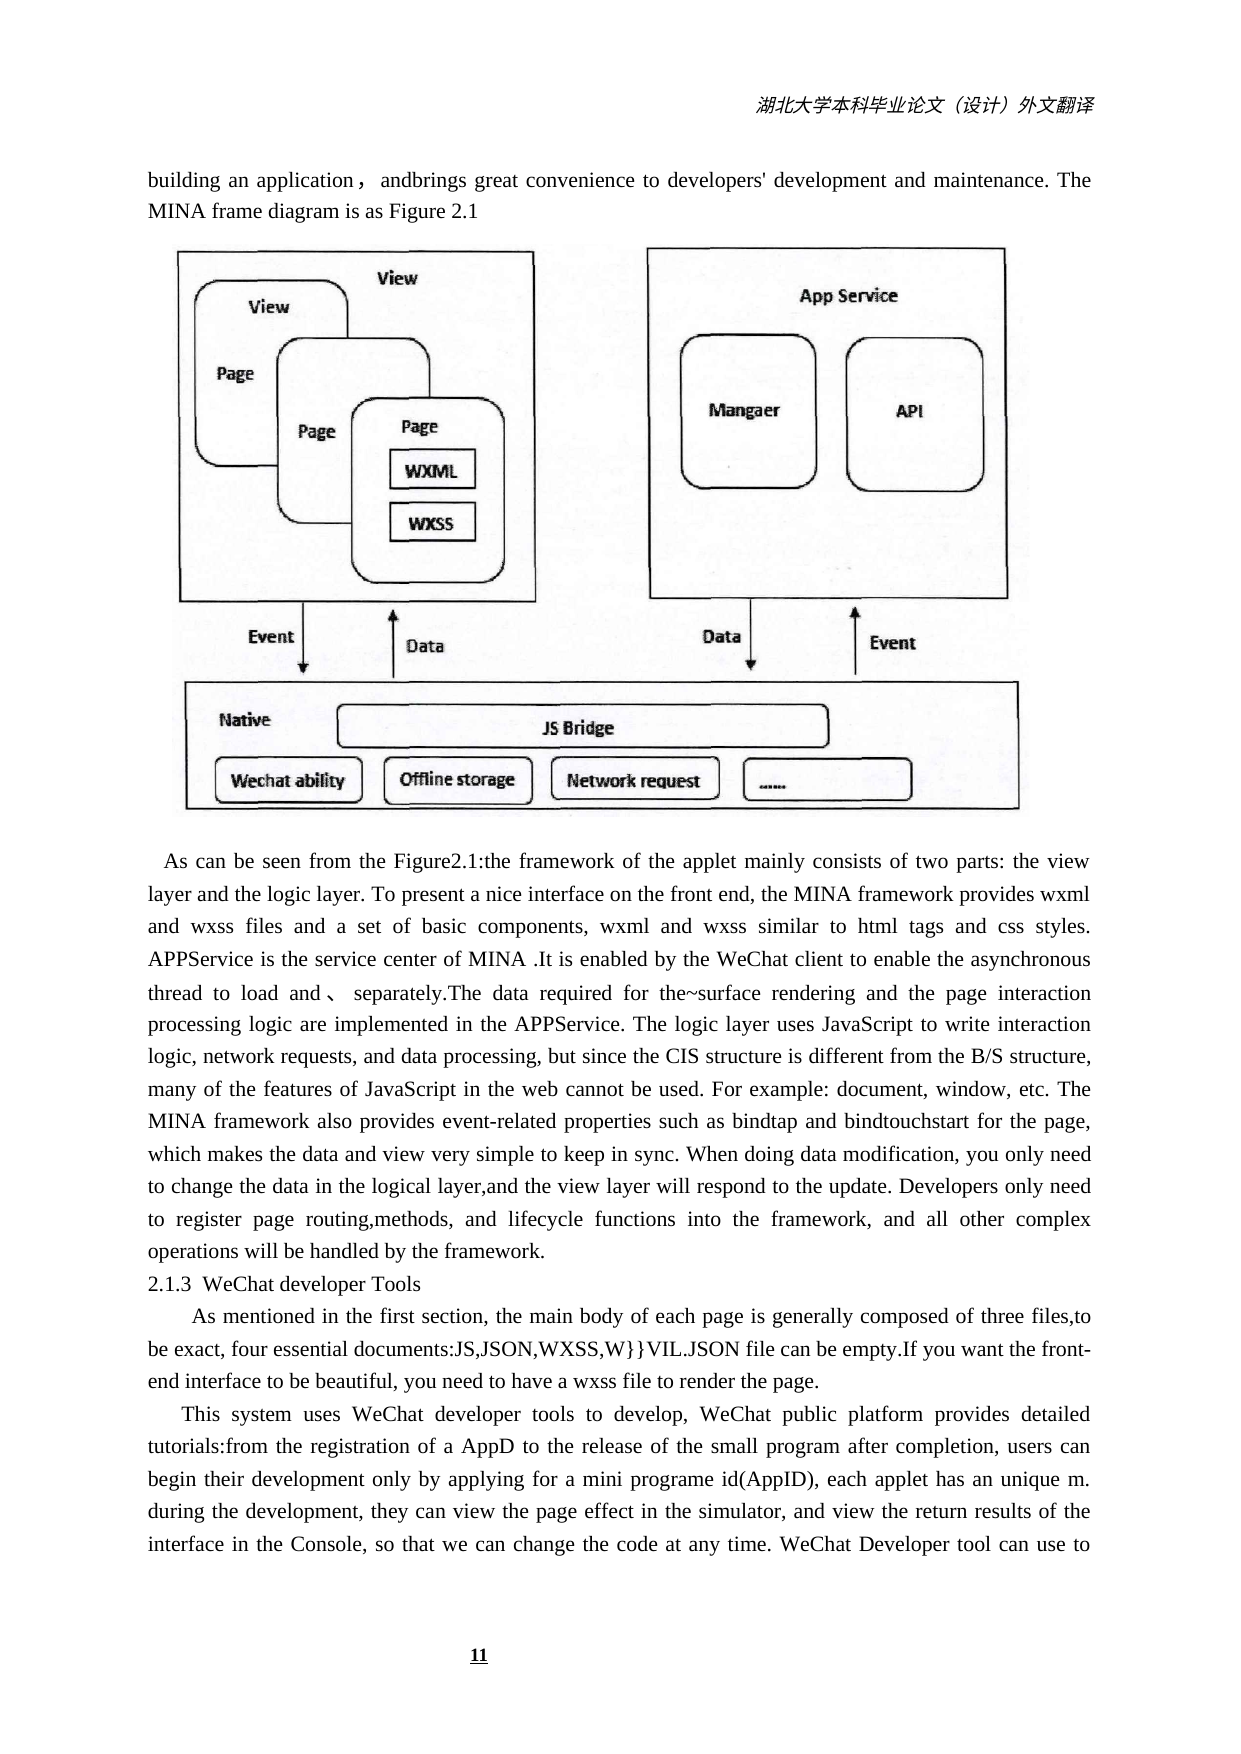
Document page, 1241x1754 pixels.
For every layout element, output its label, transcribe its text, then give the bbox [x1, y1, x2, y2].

list 2.1.3 WeChat developer Tools [148, 1267, 1093, 1299]
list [148, 1397, 1093, 1559]
picture [147, 227, 1093, 820]
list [148, 162, 1093, 227]
list As can be seen from the Figure2.1:the framework of the applet mainly consists of two parts: the view layer and the logic layer. To present a nice interface on the front end, the MINA framework provides wxml and wxss files and a set of basic components, wxml and wxss similar to html tags and css styles. APPService is the service center of MINA .It is enabled by the WeChat client to enable the asynchronous thread to load and、separately.The data required for the~surface rendering and the page interaction processing logic are implemented in the APPService. The logic layer uses JavaScript to write interaction logic, network requests, and data processing, but since the CIS structure is different from the B/S structure, many of the features of JavaScript in the web cannot be used. For example: document, window, etc. The MINA framework also provides event-related properties such as bindtap and bindtouchstart for the page, which makes the data and view very simple to keep in sync. When doing data modification, you only need to change the data in the logical layer,and the view layer will respond to the update. Developers only need to register page routing,methods, and lifecycle functions into the framework, and all other complex operations will be handled by the framework. [148, 844, 1093, 1267]
list As mentioned in the first section, the main body of each page is generally composed of three files,to be exact, four essential documents:JS,JSON,WXSS,W}}VIL.JSON file can be empty.If you want the front-end interface to be beautiful, you need to have a wxss file to render the page. [148, 1299, 1093, 1397]
